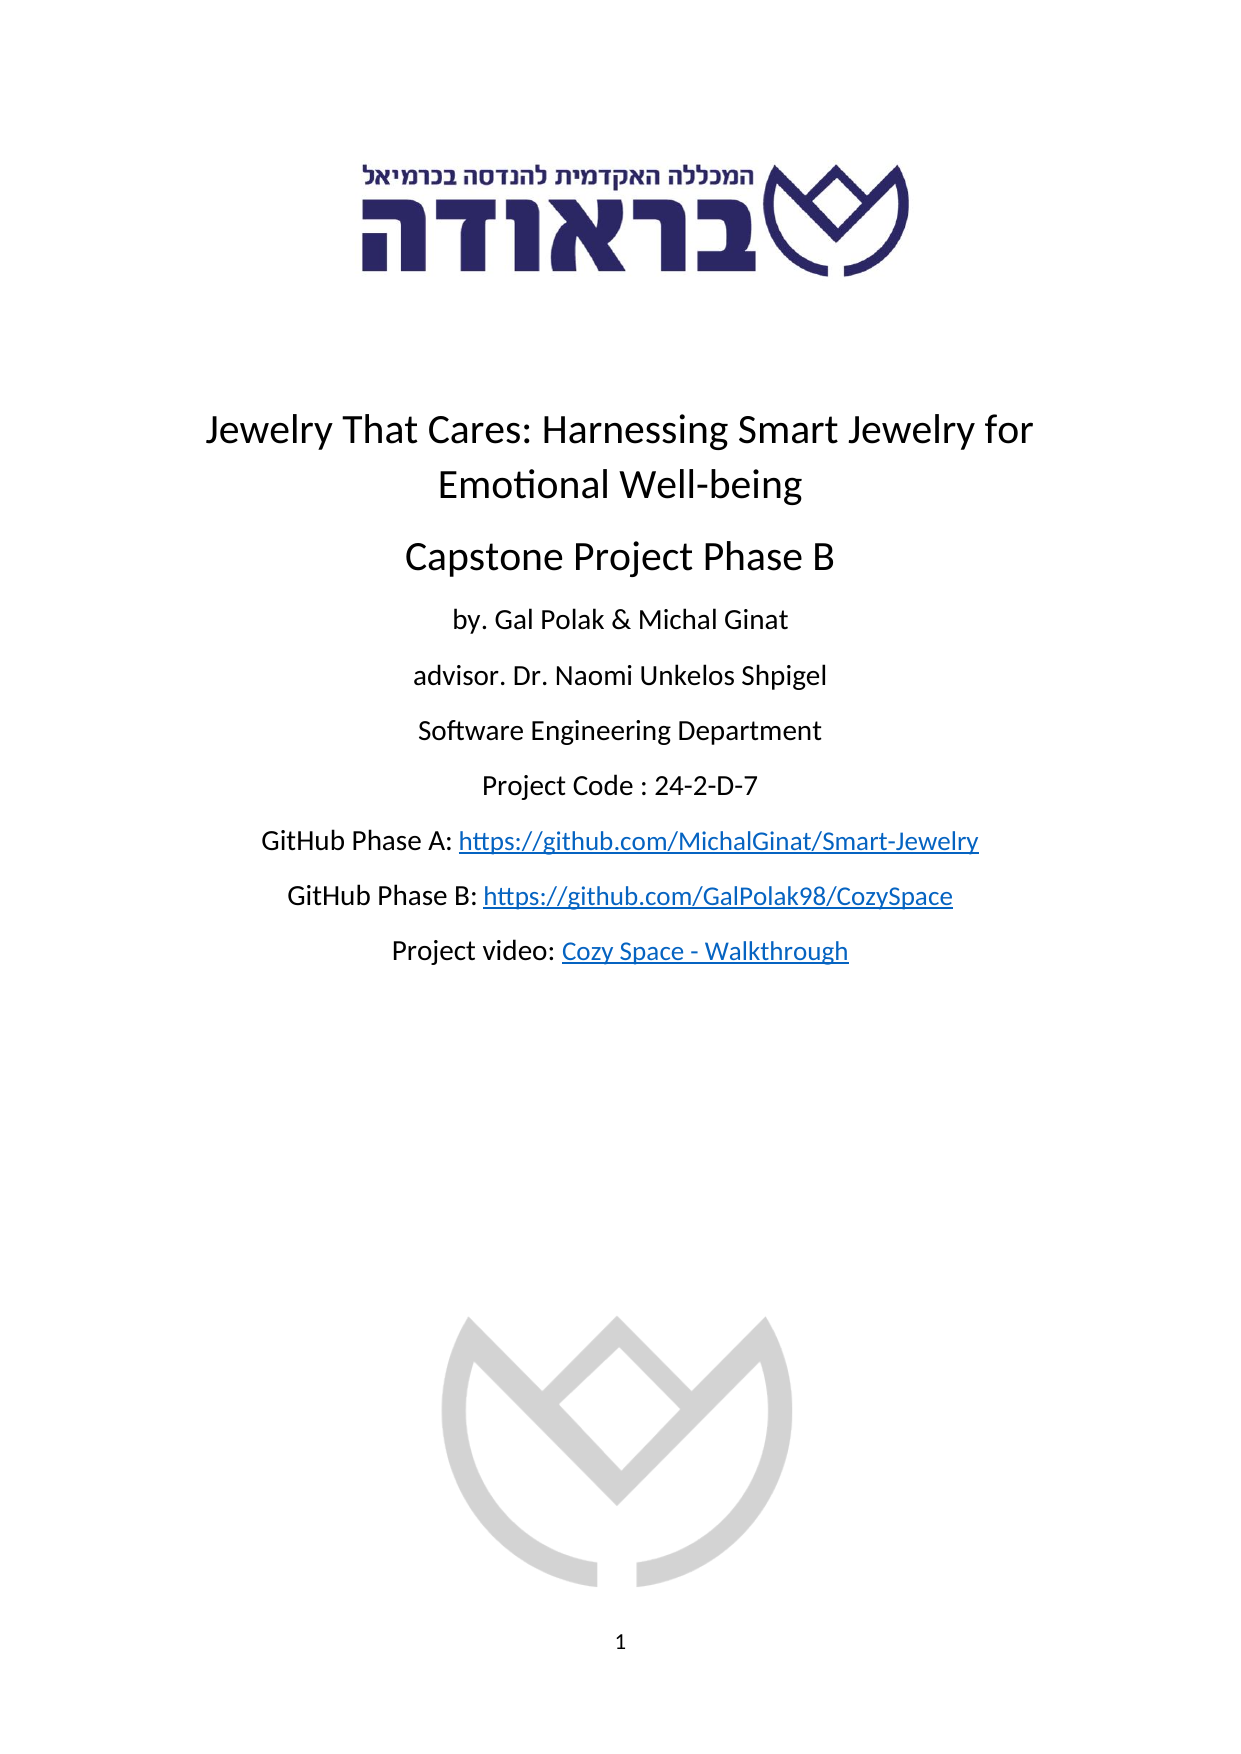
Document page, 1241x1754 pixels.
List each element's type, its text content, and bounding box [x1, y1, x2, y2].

text by. Gal Polak & Michal Ginat [150, 601, 1090, 637]
picture [432, 1300, 809, 1604]
text GitHub Phase B: https://github.com/GalPolak98/CozySpace [150, 877, 1090, 913]
text Jewelry That Cares: Harnessing Smart Jewelry for Emotional Well-being [150, 403, 1090, 509]
text GitHub Phase A: https://github.com/MichalGinat/Smart-Jewelry [150, 822, 1090, 857]
text advisor. Dr. Naomi Unkelos Shpigel [150, 657, 1090, 692]
text Project Code : 24-2-D-7 [150, 767, 1090, 802]
picture [320, 150, 921, 295]
text Capstone Project Phase B [150, 530, 1090, 581]
text Project video: Cozy Space - Walkthrough [150, 932, 1090, 998]
text Software Engineering Department [150, 712, 1090, 747]
